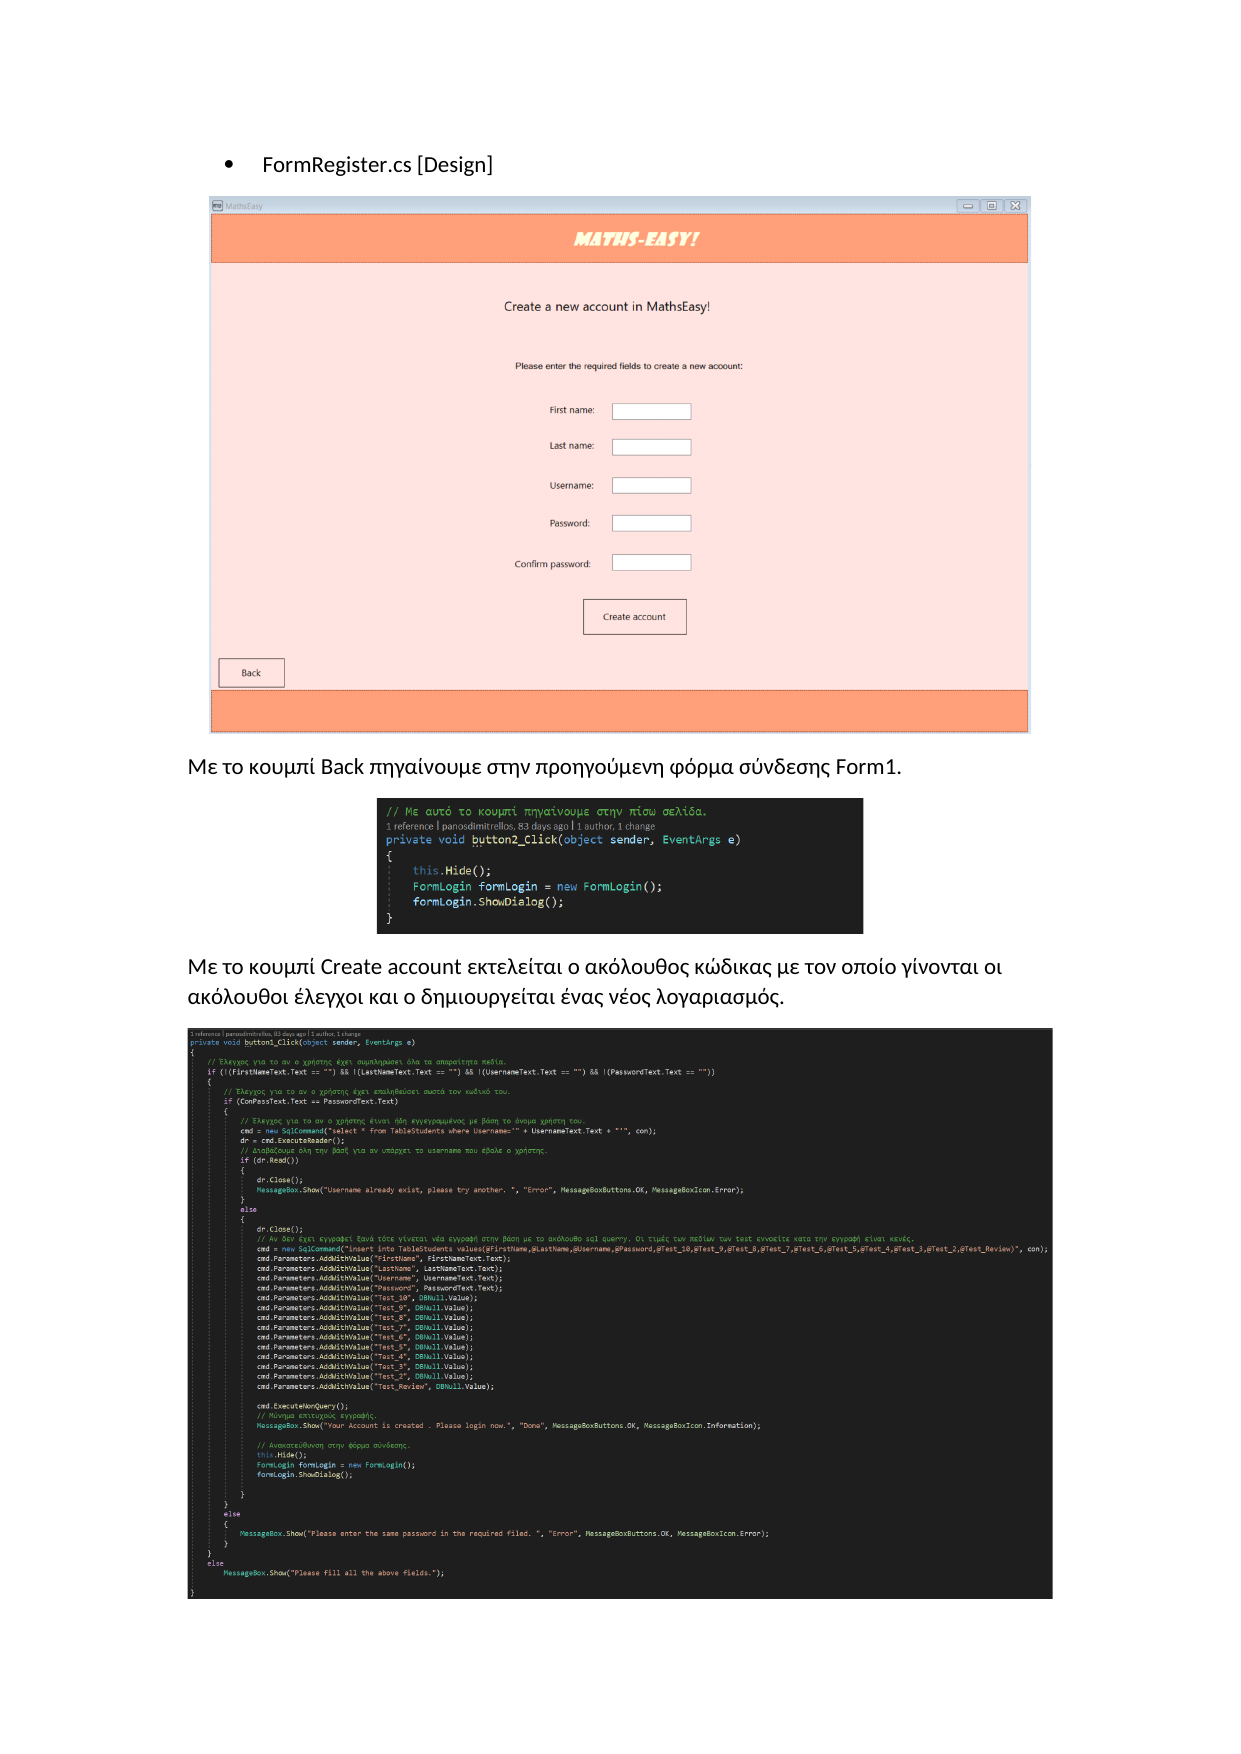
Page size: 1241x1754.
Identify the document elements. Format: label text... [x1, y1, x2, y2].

picture [209, 196, 1032, 734]
picture [376, 798, 864, 934]
list FormRegister.cs [Design] [225, 150, 1053, 178]
picture [187, 1028, 1053, 1599]
text Με το κουμπί Back πηγαίνουμε στην προηγούμενη φόρμα σύνδεσης Form1. [187, 752, 1053, 780]
text Με το κουμπί Create account εκτελείται ο ακόλουθος κώδικας με τον οποίο γίνονται οι ακόλουθοι έλεγχοι και ο δημιουργείται ένας νέος λογαριασμός. [187, 952, 1053, 1010]
